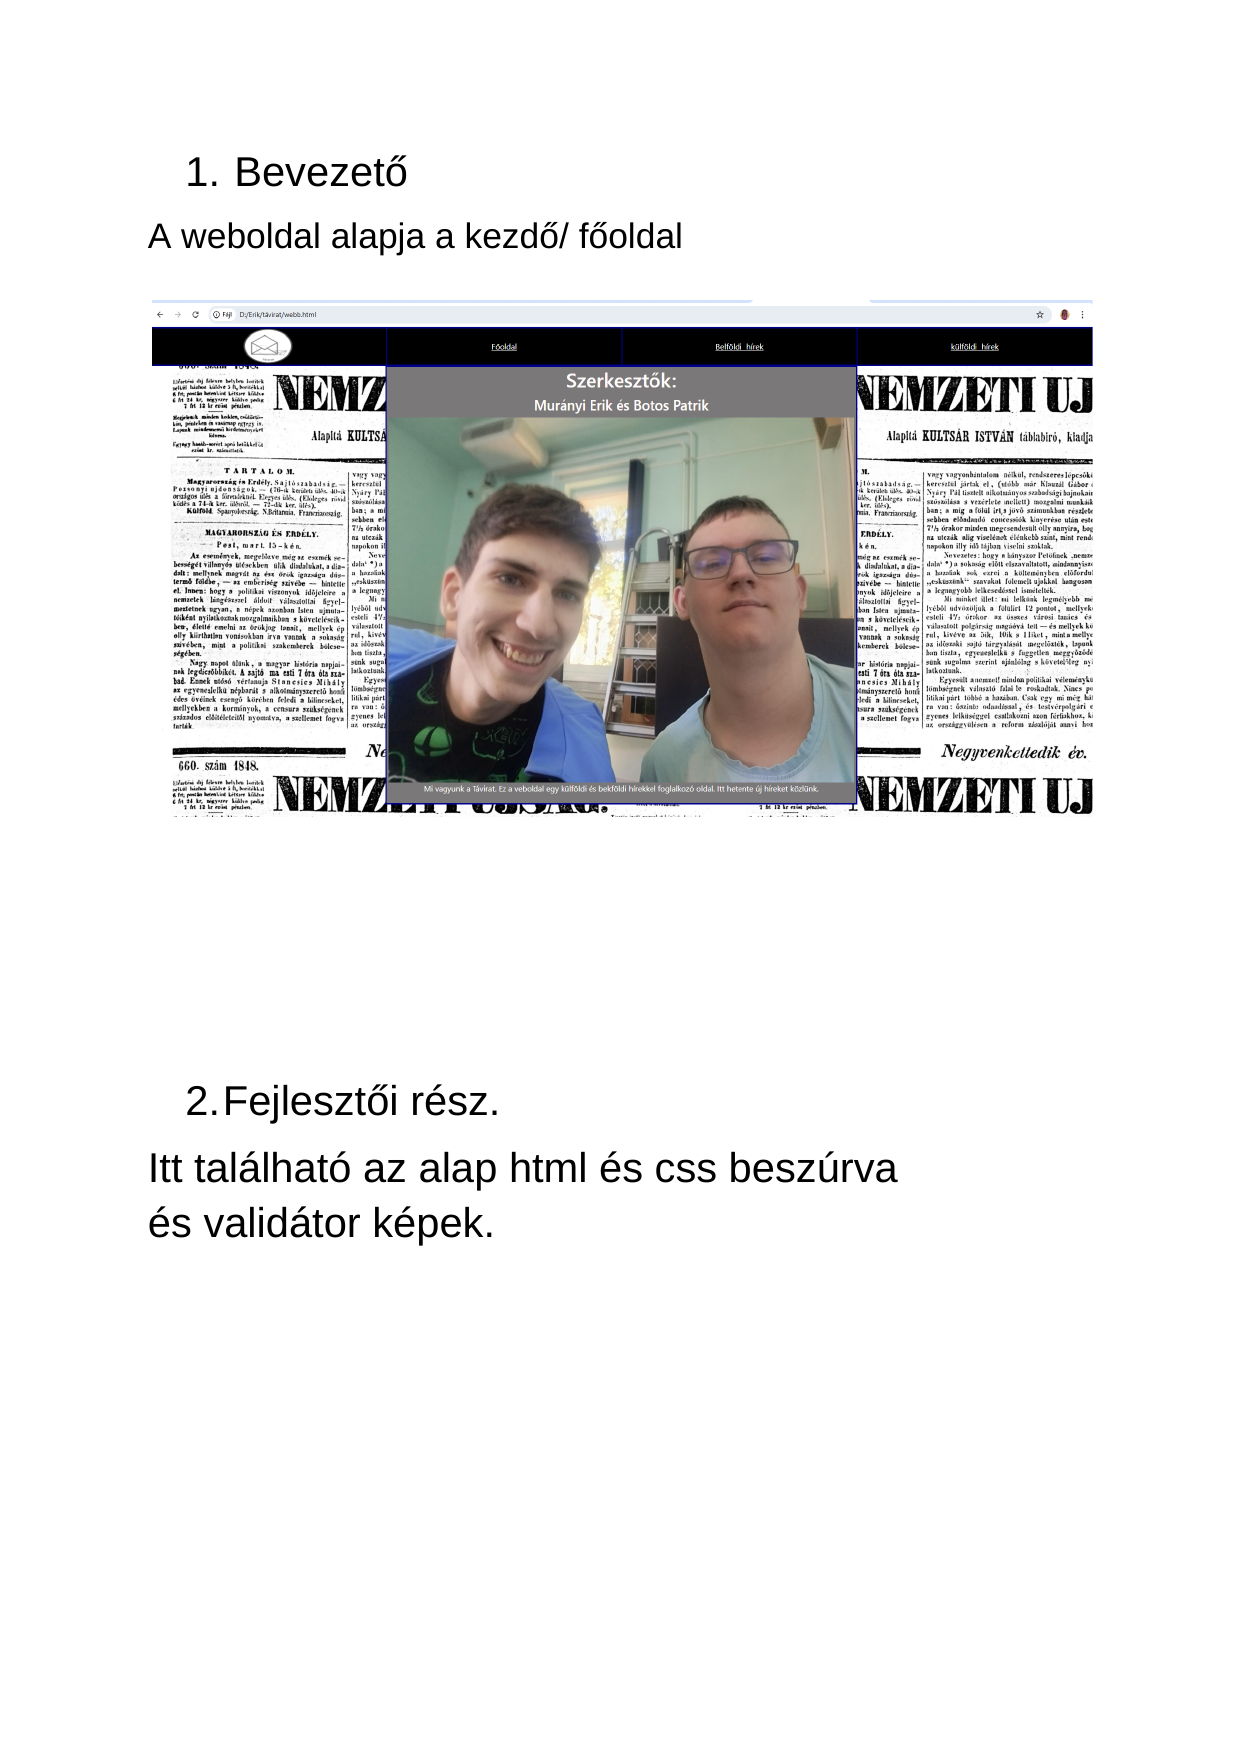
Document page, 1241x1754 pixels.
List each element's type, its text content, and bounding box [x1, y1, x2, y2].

subtitle Bevezető [185, 148, 1093, 196]
subtitle Fejlesztői rész. [185, 1076, 1093, 1124]
text A weboldal alapja a kezdő/ főoldal [148, 215, 1093, 256]
picture [152, 300, 1093, 817]
text és validátor képek. [148, 1199, 1093, 1247]
text Itt található az alap html és css beszúrva [148, 1144, 1093, 1192]
